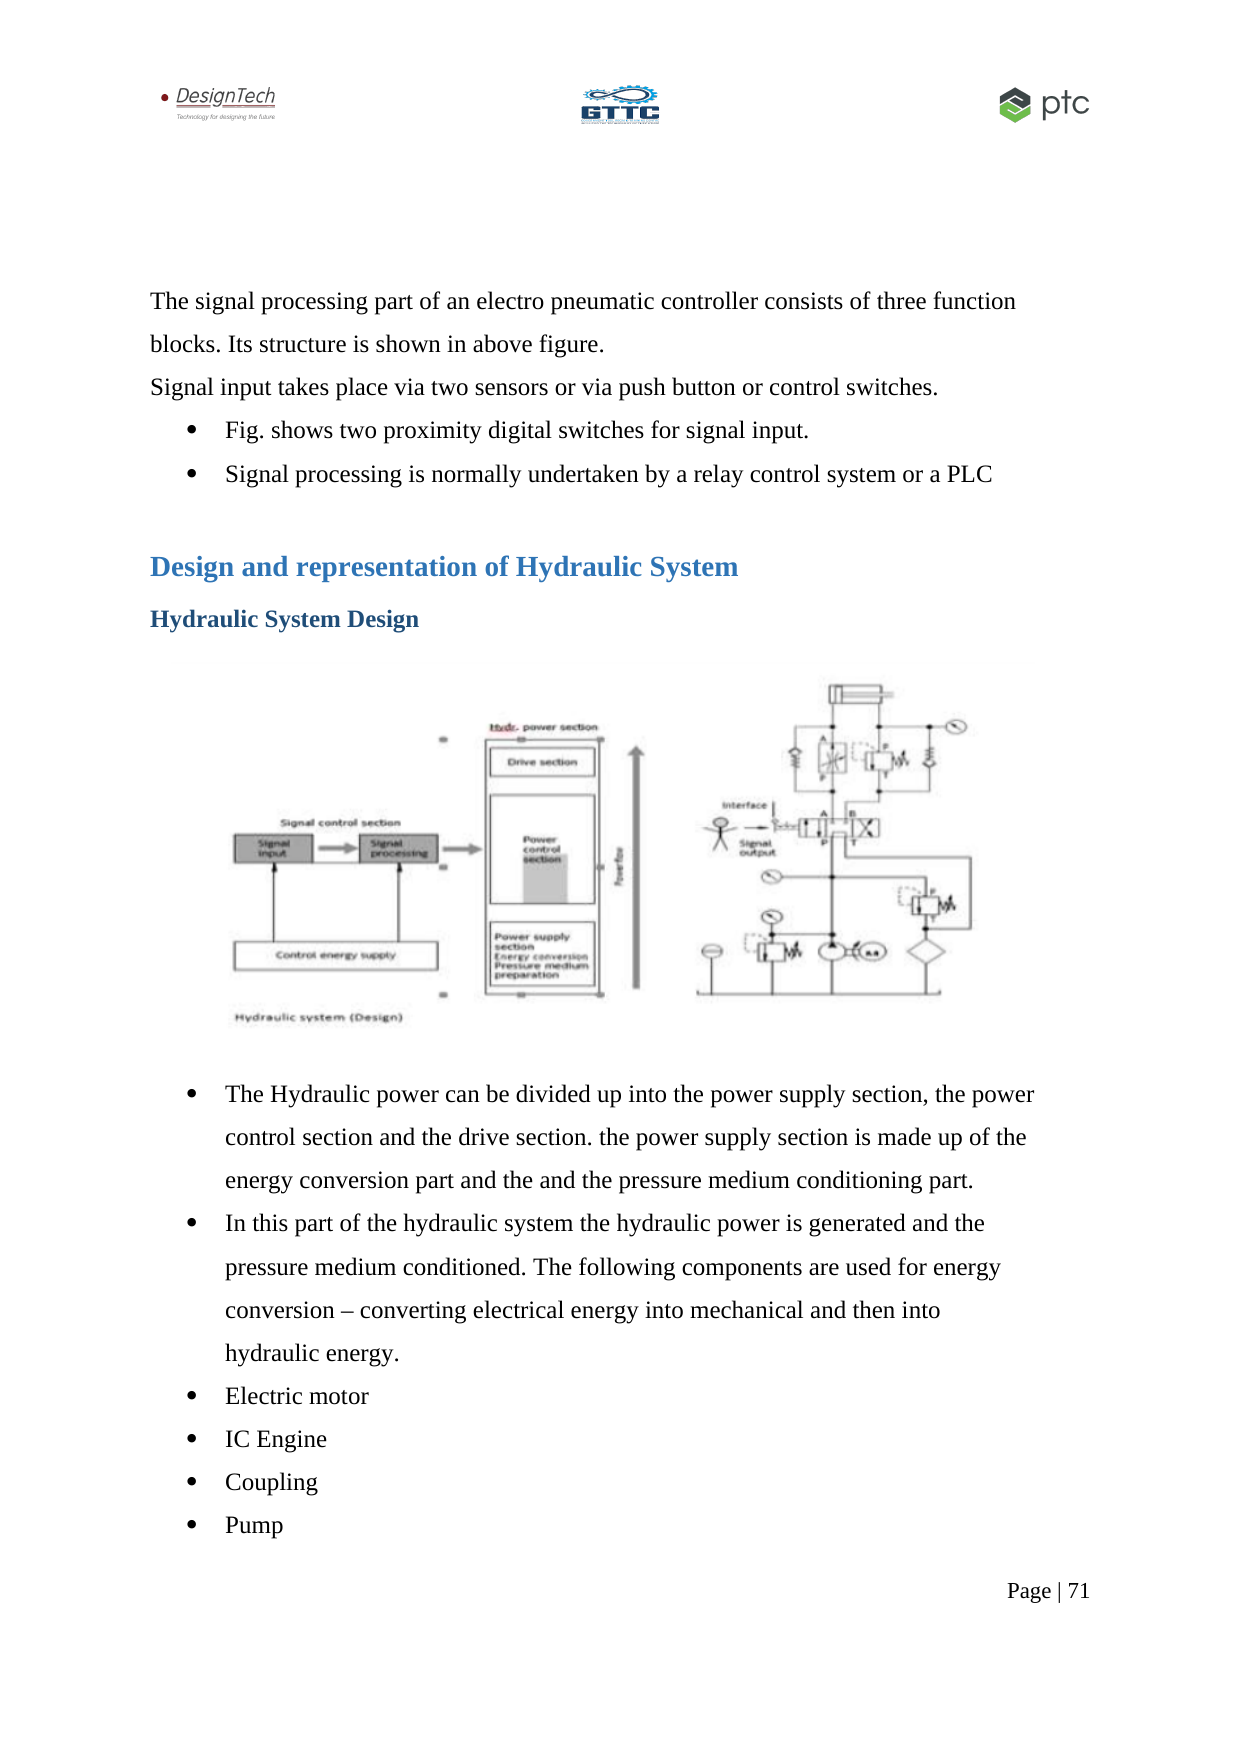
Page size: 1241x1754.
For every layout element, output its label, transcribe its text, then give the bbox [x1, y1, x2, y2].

text hydraulic energy. [225, 1338, 1090, 1367]
picture [998, 79, 1091, 131]
subtitle Design and representation of Hydraulic System [150, 549, 1090, 583]
text Signal input takes place via two sensors or via push button or control switches. [150, 372, 1090, 401]
list The Hydraulic power can be divided up into the power supply section, the power [187, 831, 1090, 1108]
text pressure medium conditioned. The following components are used for energy [150, 1252, 1090, 1280]
subtitle Hydraulic System Design [150, 604, 1090, 632]
list Electric motor [187, 1381, 1090, 1410]
list IC Engine [187, 1424, 1090, 1453]
text control section and the drive section. the power supply section is made up of the [150, 1122, 1090, 1151]
list Signal processing is normally undertaken by a relay control system or a PLC [187, 459, 1090, 487]
picture [150, 76, 286, 131]
list Pump [187, 1510, 1090, 1539]
text conversion – converting electrical energy into mechanical and then into [225, 1295, 1090, 1323]
list Coupling [187, 1467, 1090, 1496]
text The signal processing part of an electro pneumatic controller consists of three function [150, 286, 1090, 315]
list Fig. shows two proximity digital switches for signal input. [187, 416, 1090, 444]
text blocks. Its structure is shown in above figure. [150, 329, 1090, 358]
list In this part of the hydraulic system the hydraulic power is generated and the [187, 1208, 1090, 1237]
text energy conversion part and the and the pressure medium conditioning part. [150, 1165, 1090, 1194]
picture [171, 661, 1035, 1051]
picture [565, 79, 675, 131]
